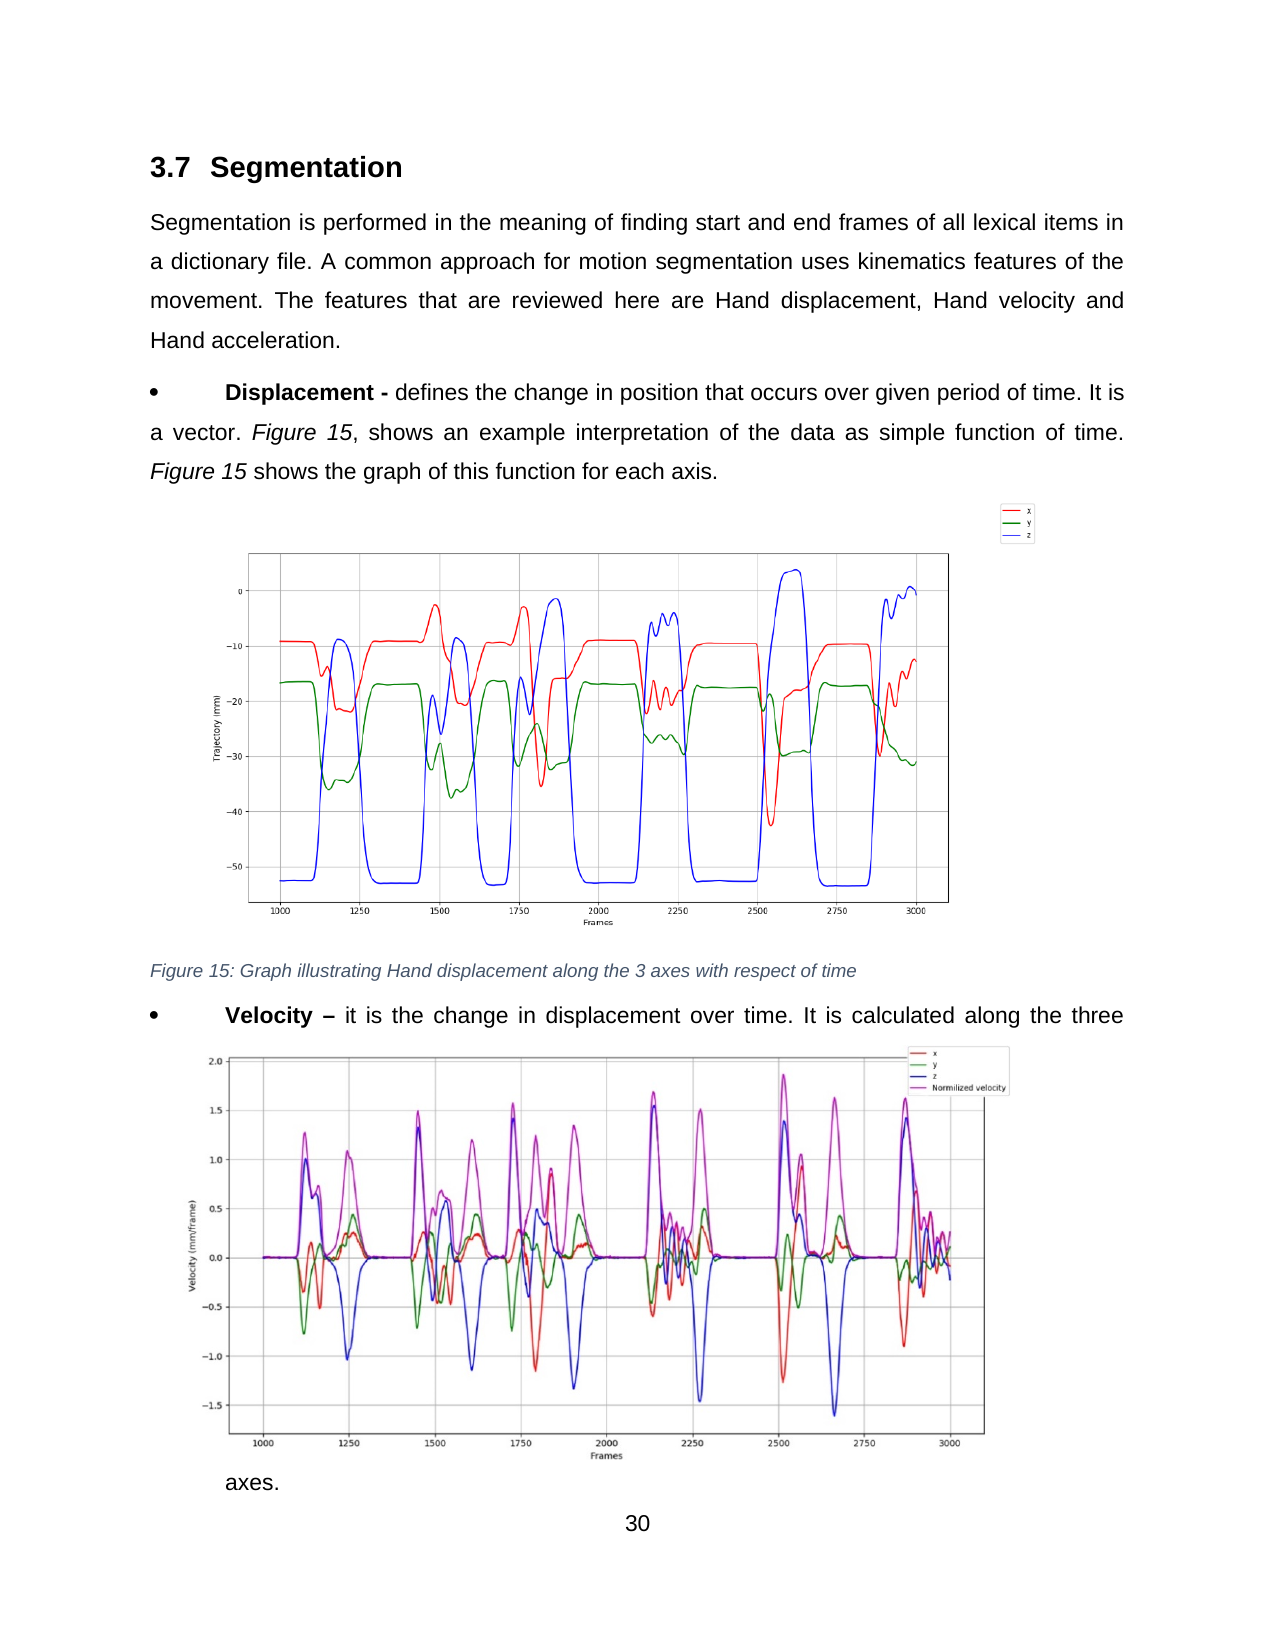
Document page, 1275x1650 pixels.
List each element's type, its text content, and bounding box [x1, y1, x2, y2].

subtitle Segmentation [150, 150, 1125, 183]
picture [203, 499, 1038, 934]
text Segmentation is performed in the meaning of finding start and end frames of all lexical items in a dictionary file. A common approach for motion segmentation uses kinematics features of the movement. The features that are reviewed here are Hand displacement, Hand velocity and Hand acceleration. [150, 208, 1125, 353]
list Displacement - defines the change in position that occurs over given period of time. It is a vector. Figure 15, shows an example interpretation of the data as simple function of time. Figure 15 shows the graph of this function for each axis. [150, 379, 1125, 484]
picture [177, 1045, 1011, 1470]
